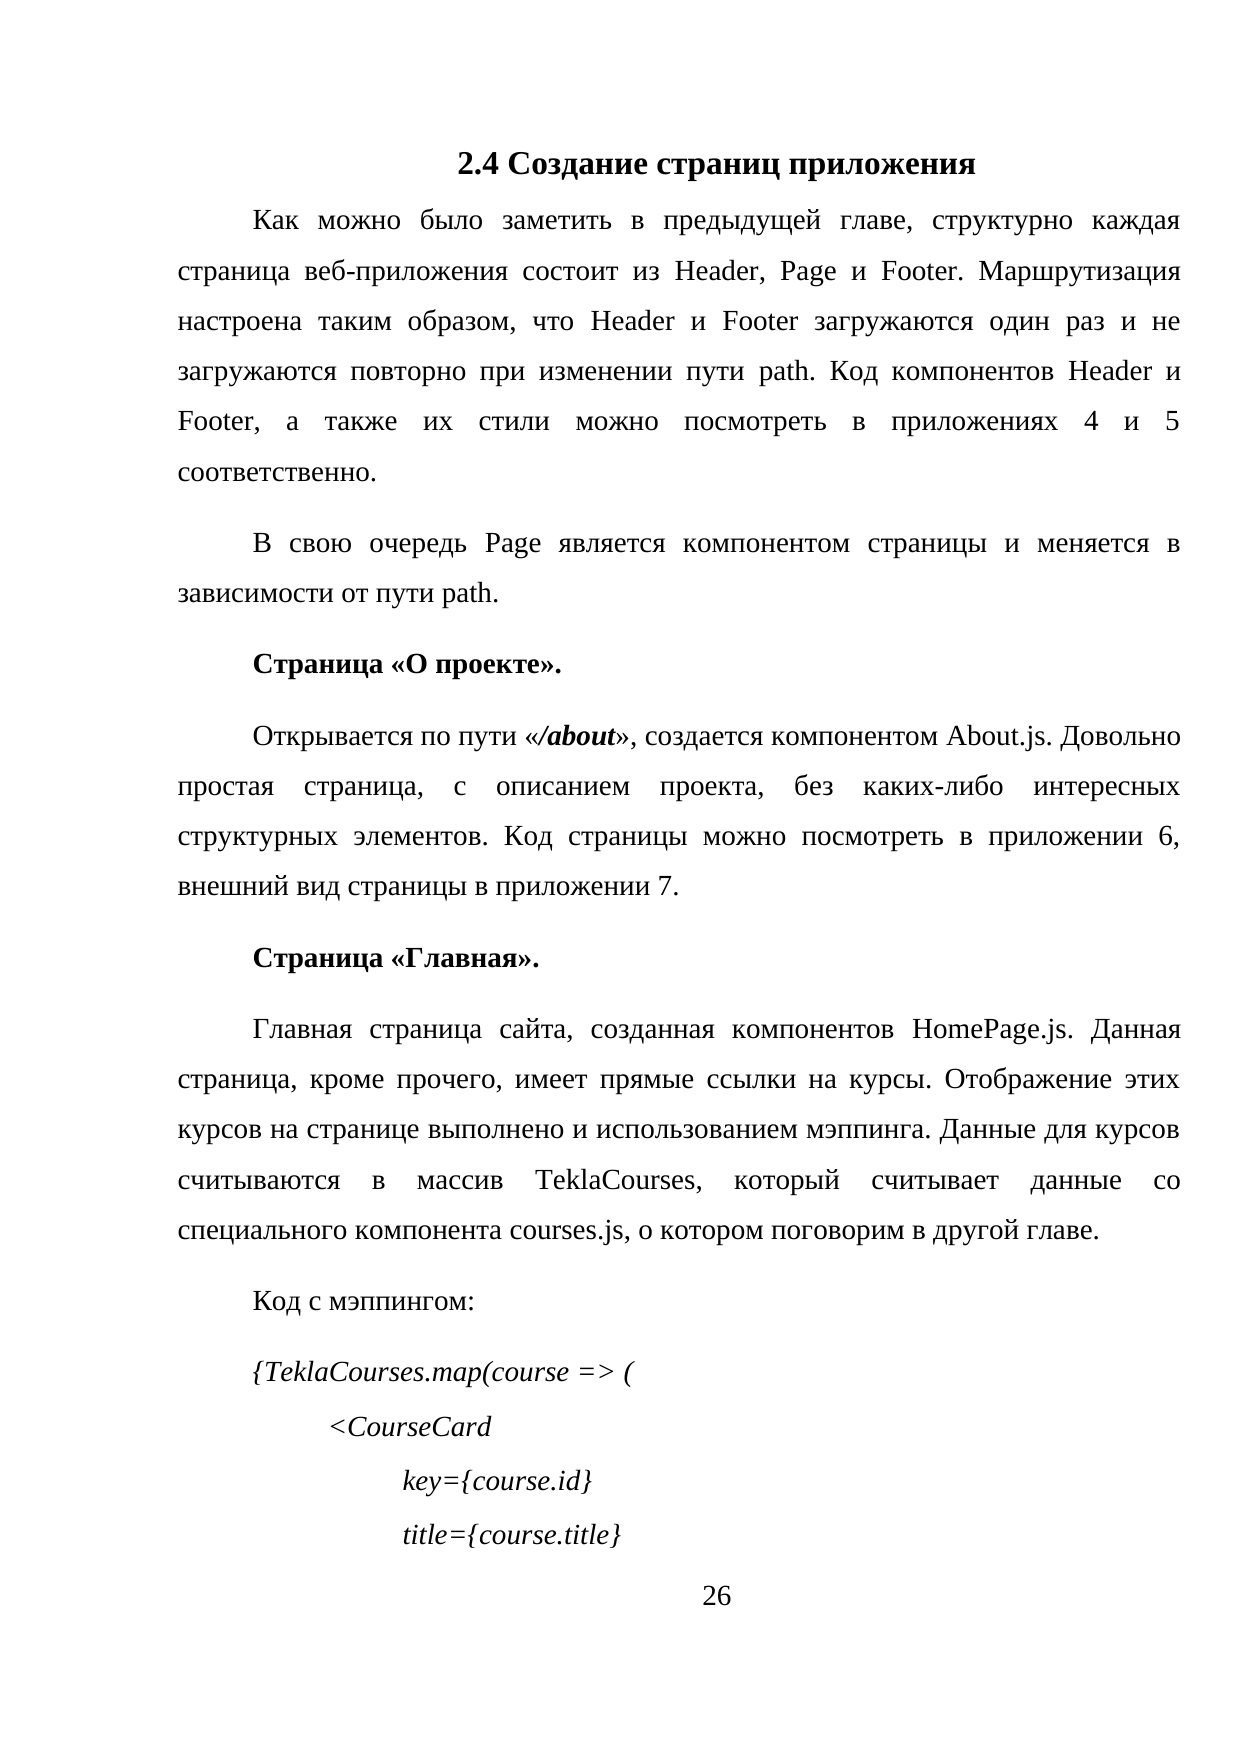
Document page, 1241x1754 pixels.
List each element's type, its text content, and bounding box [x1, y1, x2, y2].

subtitle 2.4 Создание страниц приложения [177, 143, 1181, 181]
text title={course.title} [327, 1517, 1181, 1551]
text <CourseCard [252, 1409, 1181, 1442]
text Как можно было заметить в предыдущей главе, структурно каждая страница веб-приложения состоит из Header, Page и Footer. Маршрутизация настроена таким образом, что Header и Footer загружаются один раз и не загружаются повторно при изменении пути path. Код компонентов Header и Footer, а также их стили можно посмотреть в приложениях 4 и 5 соответственно. [177, 202, 1181, 487]
text {TeklaCourses.map(course => ( [177, 1354, 1181, 1388]
text Код с мэппингом: [177, 1283, 1181, 1317]
text В свою очередь Page является компонентом страницы и меняется в зависимости от пути path. [177, 525, 1181, 609]
text Страница «О проекте». [177, 646, 1181, 680]
text Главная страница сайта, созданная компонентов HomePage.js. Данная страница, кроме прочего, имеет прямые ссылки на курсы. Отображение этих курсов на странице выполнено и использованием мэппинга. Данные для курсов считываются в массив TeklaCourses, который считывает данные со специального компонента courses.js, о котором поговорим в другой главе. [177, 1011, 1181, 1246]
text key={course.id} [327, 1463, 1181, 1497]
text Страница «Главная». [177, 940, 1181, 973]
text Открывается по пути «/about», создается компонентом About.js. Довольно простая страница, с описанием проекта, без каких-либо интересных структурных элементов. Код страницы можно посмотреть в приложении 6, внешний вид страницы в приложении 7. [177, 718, 1181, 902]
